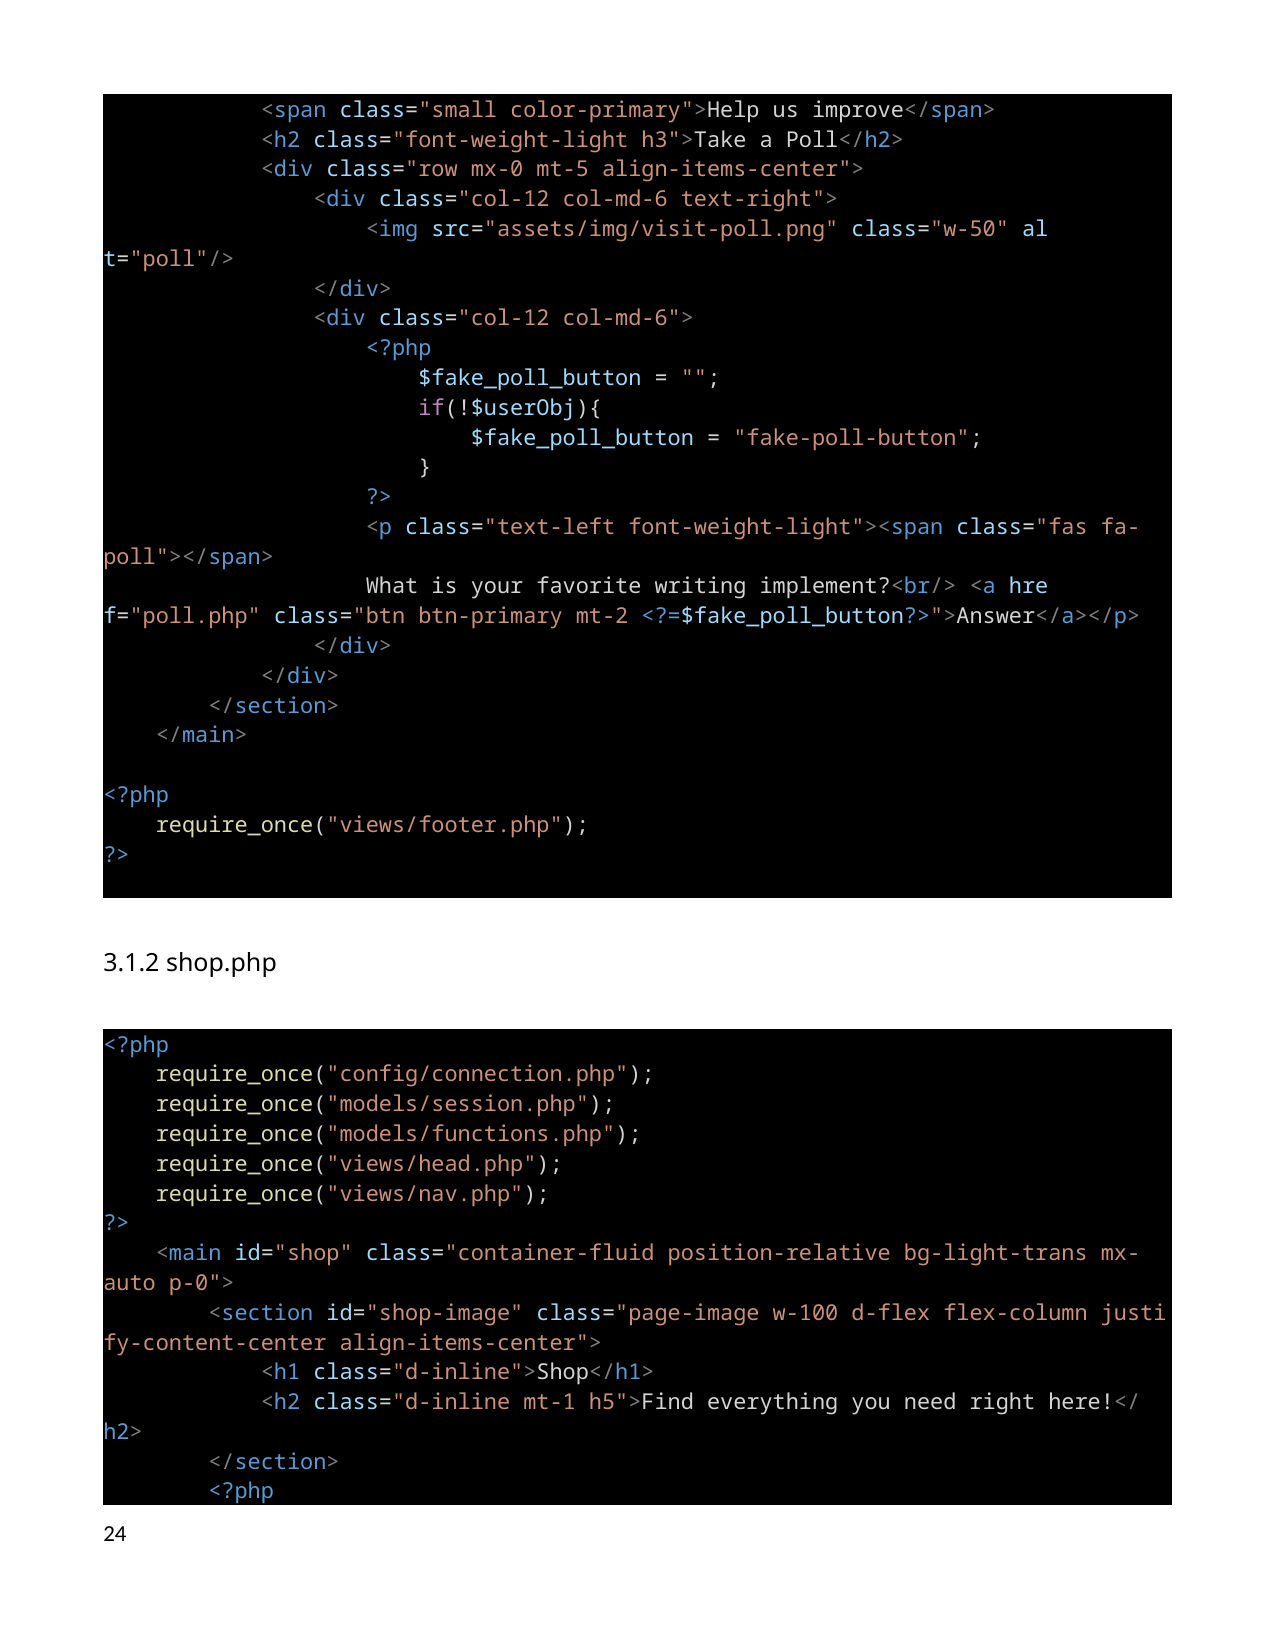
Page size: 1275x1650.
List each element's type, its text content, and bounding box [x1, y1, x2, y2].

text <section id="shop-image" class="page-image w-100 d-flex flex-column justify-content-center align-items-center"> [103, 1297, 1172, 1356]
text $fake_poll_button = "fake-poll-button"; [103, 421, 1172, 451]
text <div class="col-12 col-md-6 text-right"> [103, 183, 1172, 213]
text require_once("models/functions.php"); [103, 1118, 1172, 1148]
text require_once("config/connection.php"); [103, 1058, 1172, 1088]
text <?php [103, 779, 1172, 809]
text What is your favorite writing implement?<br/> <a href="poll.php" class="btn btn-primary mt-2 <?=$fake_poll_button?>">Answer</a></p> [103, 570, 1172, 630]
text <p class="text-left font-weight-light"><span class="fas fa-poll"></span> [103, 511, 1172, 570]
text require_once("views/head.php"); [103, 1148, 1172, 1178]
subtitle 3.1.2 shop.php [103, 945, 1172, 979]
text ?> [103, 1207, 1172, 1237]
text <?php [103, 1029, 1172, 1058]
text <?php [103, 1476, 1172, 1505]
text <span class="small color-primary">Help us improve</span> [103, 94, 1172, 123]
text </div> [103, 660, 1172, 689]
text require_once("models/session.php"); [103, 1088, 1172, 1118]
text require_once("views/footer.php"); [103, 809, 1172, 838]
text </div> [103, 630, 1172, 660]
text <main id="shop" class="container-fluid position-relative bg-light-trans mx-auto p-0"> [103, 1237, 1172, 1297]
text <h2 class="d-inline mt-1 h5">Find everything you need right here!</h2> [103, 1386, 1172, 1446]
text } [103, 451, 1172, 481]
text <h2 class="font-weight-light h3">Take a Poll</h2> [103, 123, 1172, 153]
text </section> [103, 689, 1172, 719]
text if(!$userObj){ [103, 392, 1172, 421]
text ?> [103, 481, 1172, 511]
text </div> [103, 272, 1172, 302]
text </section> [103, 1446, 1172, 1476]
text <h1 class="d-inline">Shop</h1> [103, 1356, 1172, 1386]
text <div class="row mx-0 mt-5 align-items-center"> [103, 153, 1172, 183]
text $fake_poll_button = ""; [103, 362, 1172, 392]
text <?php [103, 332, 1172, 362]
text ?> [103, 838, 1172, 868]
text require_once("views/nav.php"); [103, 1178, 1172, 1207]
text <img src="assets/img/visit-poll.png" class="w-50" alt="poll"/> [103, 213, 1172, 272]
text </main> [103, 719, 1172, 749]
text <div class="col-12 col-md-6"> [103, 302, 1172, 332]
